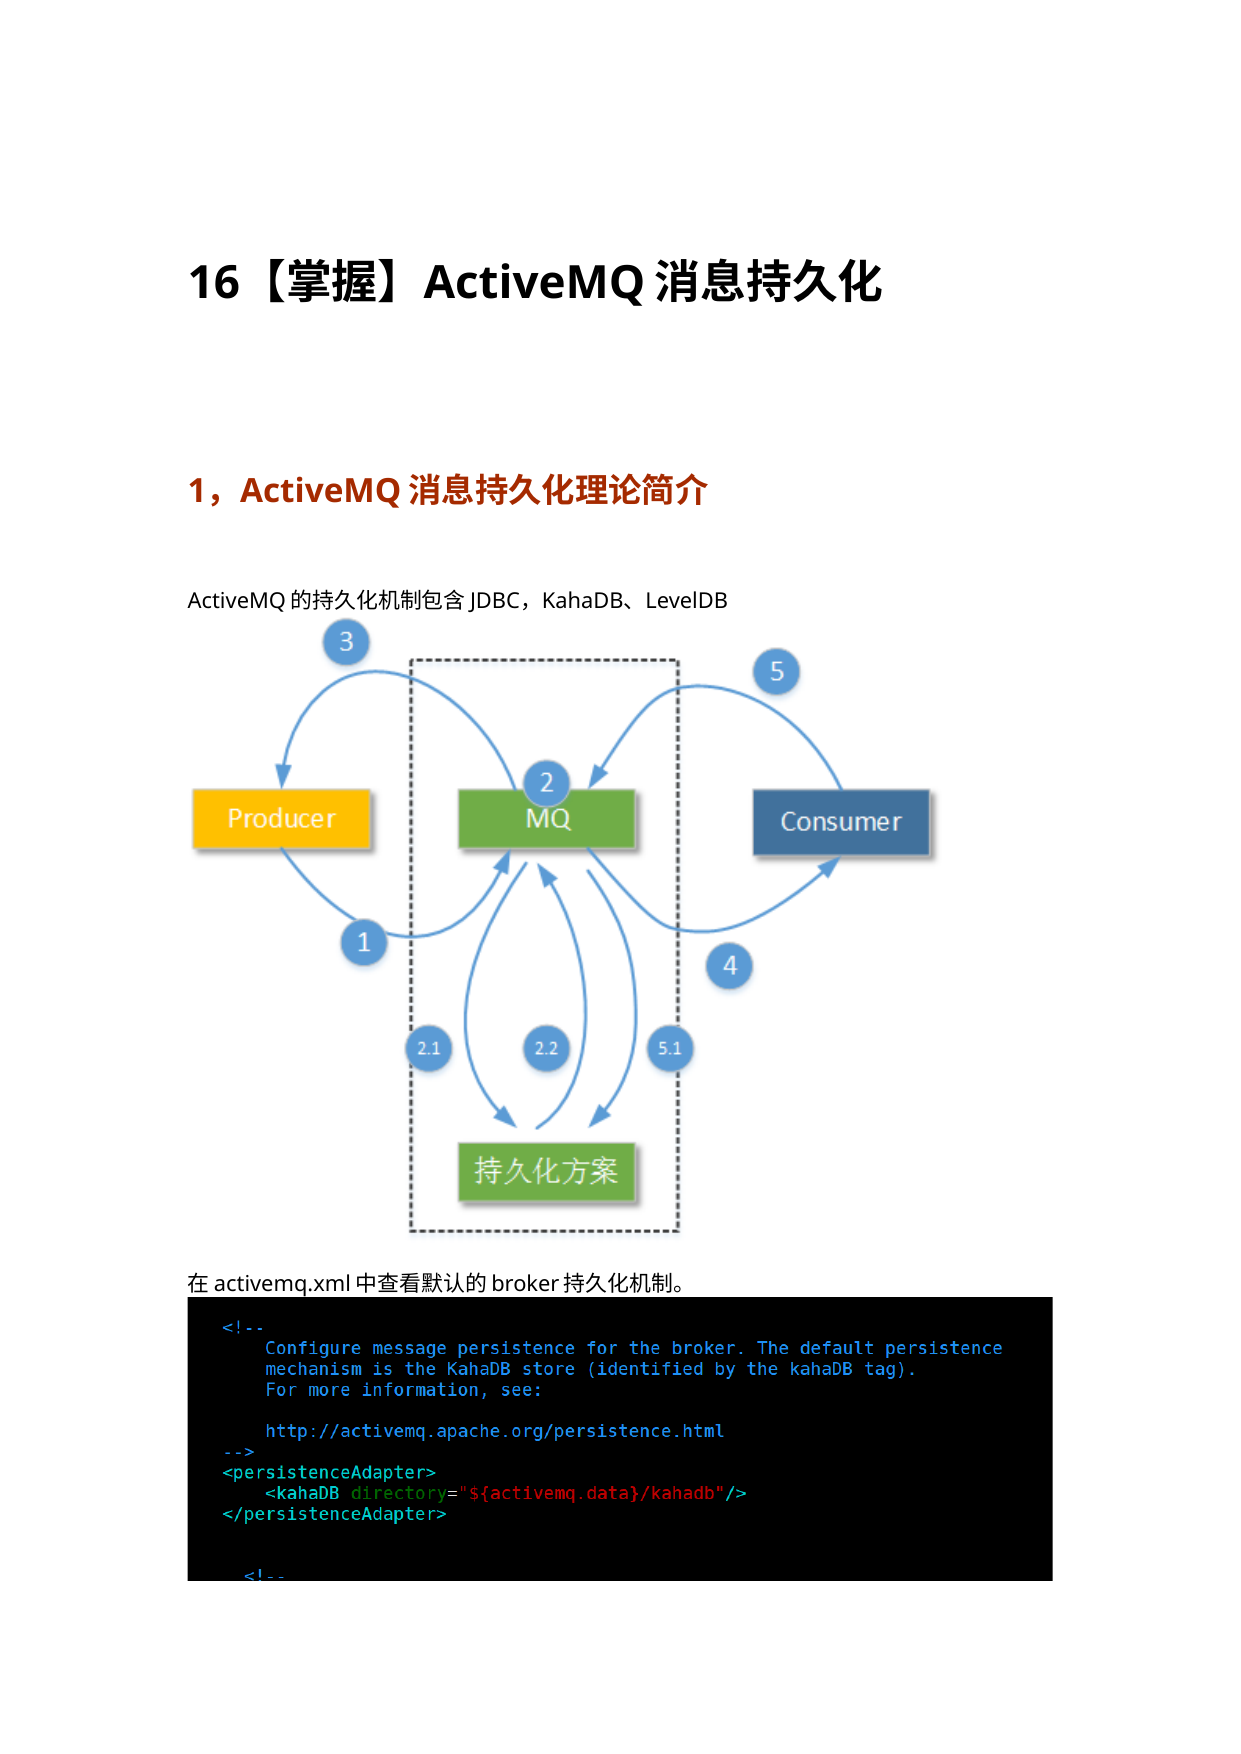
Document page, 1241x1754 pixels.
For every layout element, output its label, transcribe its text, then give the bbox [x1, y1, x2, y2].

subtitle 1，ActiveMQ消息持久化理论简介 [187, 456, 1053, 521]
subtitle 16【掌握】ActiveMQ消息持久化 [187, 230, 1053, 327]
text 在activemq.xml中查看默认的broker持久化机制。 [187, 1265, 1053, 1297]
picture [187, 1297, 1053, 1581]
picture [187, 615, 945, 1244]
text ActiveMQ的持久化机制包含JDBC，KahaDB、LevelDB [187, 583, 1053, 615]
